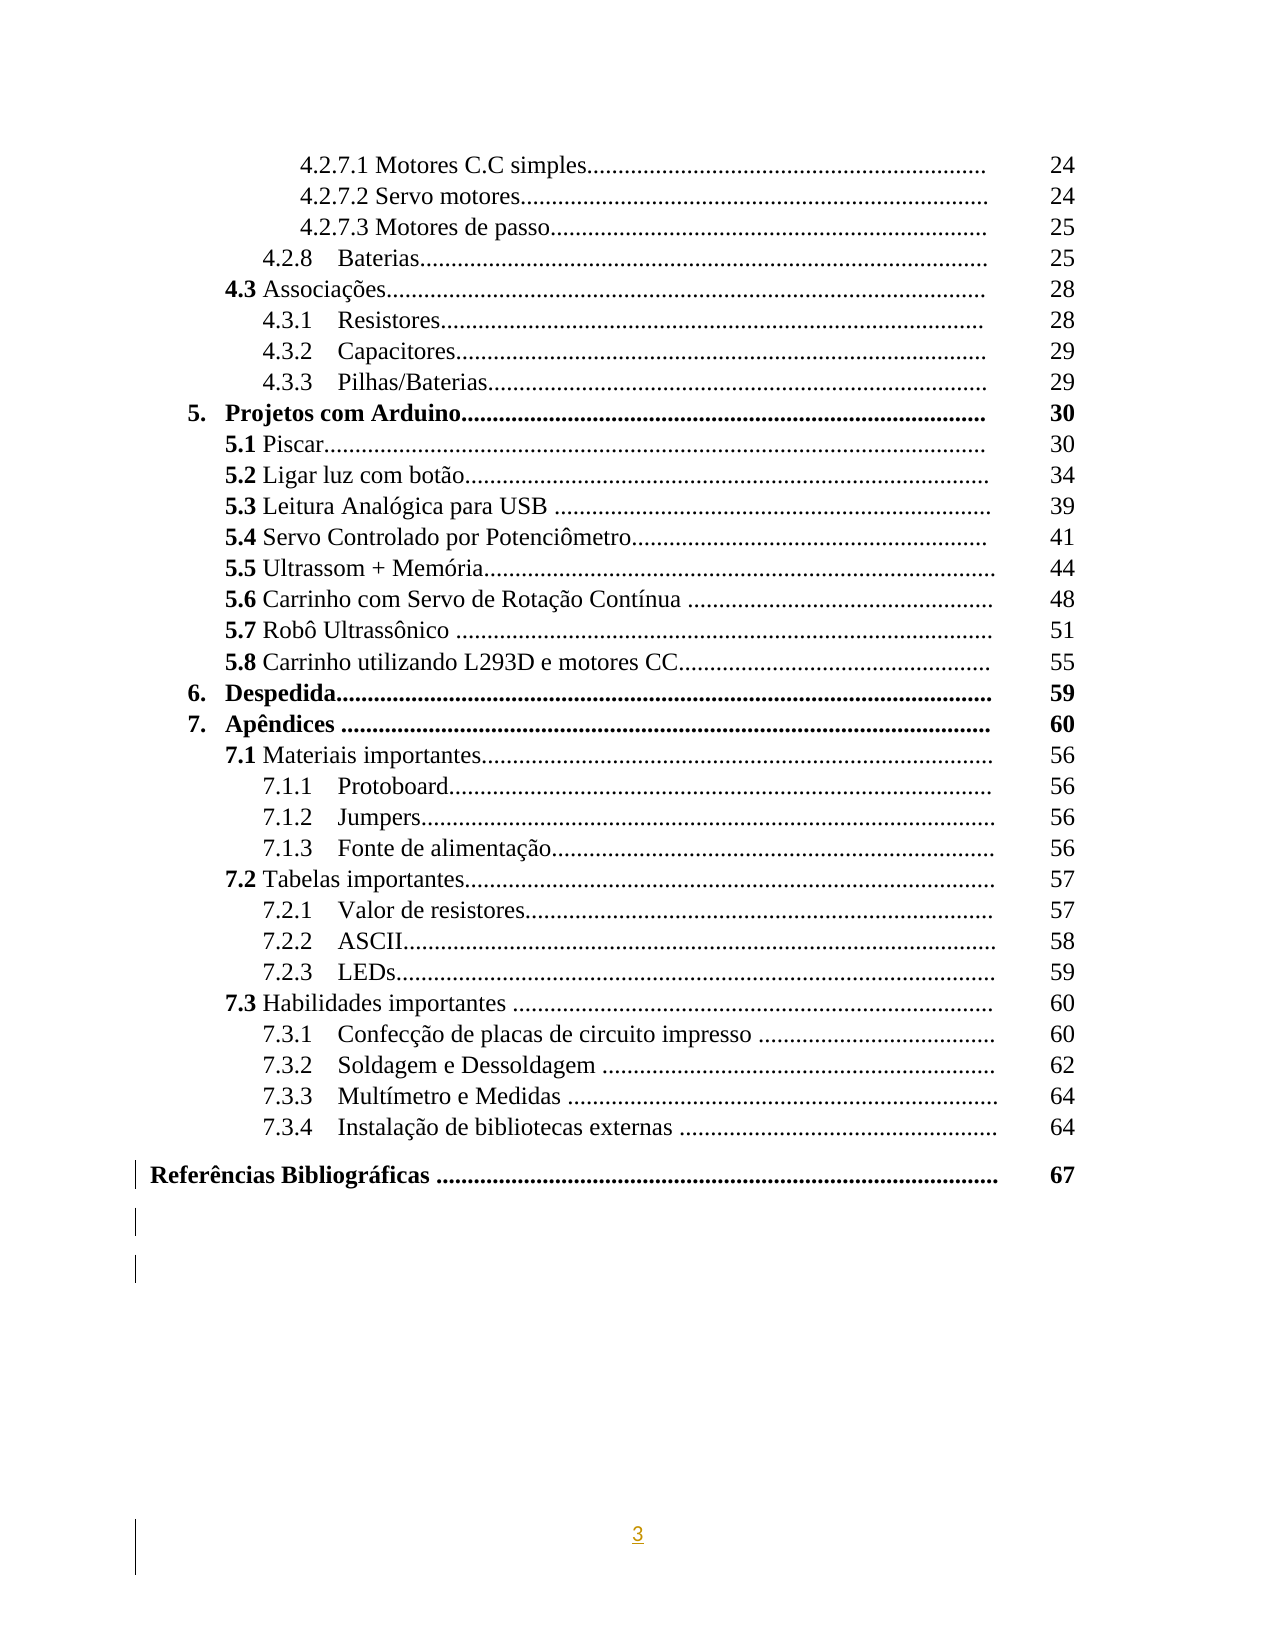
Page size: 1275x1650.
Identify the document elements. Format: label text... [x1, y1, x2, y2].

list Habilidades importantes ............................................................................. 60 [225, 988, 1125, 1017]
list Fonte de alimentação....................................................................... 56 [262, 833, 1125, 862]
list LEDs................................................................................................ 59 [262, 957, 1125, 986]
list Capacitores..................................................................................... 29 [262, 336, 1125, 365]
list Tabelas importantes..................................................................................... 57 [225, 864, 1125, 893]
list Despedida......................................................................................................... 59 [187, 678, 1125, 706]
list Instalação de bibliotecas externas ................................................... 64 [262, 1112, 1125, 1141]
list Associações................................................................................................ 28 [225, 274, 1125, 303]
list Jumpers............................................................................................ 56 [262, 802, 1125, 831]
list Carrinho utilizando L293D e motores CC.................................................. 55 [225, 647, 1125, 675]
list Ultrassom + Memória.................................................................................. 44 [225, 553, 1125, 582]
list Motores de passo...................................................................... 25 [300, 212, 1125, 241]
list Piscar.......................................................................................................... 30 [225, 429, 1125, 458]
list Valor de resistores........................................................................... 57 [262, 895, 1125, 924]
list Confecção de placas de circuito impresso ...................................... 60 [262, 1019, 1125, 1048]
list Soldagem e Dessoldagem ............................................................... 62 [262, 1050, 1125, 1079]
list ASCII............................................................................................... 58 [262, 926, 1125, 955]
list Robô Ultrassônico ...................................................................................... 51 [225, 616, 1125, 644]
list Resistores....................................................................................... 28 [262, 305, 1125, 334]
list Motores C.C simples................................................................ 24 [300, 150, 1125, 179]
list Apêndices ........................................................................................................ 60 [187, 709, 1125, 737]
list Projetos com Arduino.................................................................................... 30 [187, 398, 1125, 427]
list Multímetro e Medidas ..................................................................... 64 [262, 1081, 1125, 1110]
list Materiais importantes.................................................................................. 56 [225, 740, 1125, 768]
list Protoboard....................................................................................... 56 [262, 771, 1125, 799]
list Pilhas/Baterias................................................................................ 29 [262, 367, 1125, 396]
list Ligar luz com botão.................................................................................... 34 [225, 460, 1125, 489]
list Servo motores........................................................................... 24 [300, 181, 1125, 210]
list Baterias........................................................................................... 25 [262, 243, 1125, 272]
list Leitura Analógica para USB ...................................................................... 39 [225, 491, 1125, 520]
list Servo Controlado por Potenciômetro......................................................... 41 [225, 522, 1125, 551]
list Carrinho com Servo de Rotação Contínua ................................................. 48 [225, 584, 1125, 613]
text Referências Bibliográficas .......................................................................................... 67 [150, 1160, 1125, 1189]
